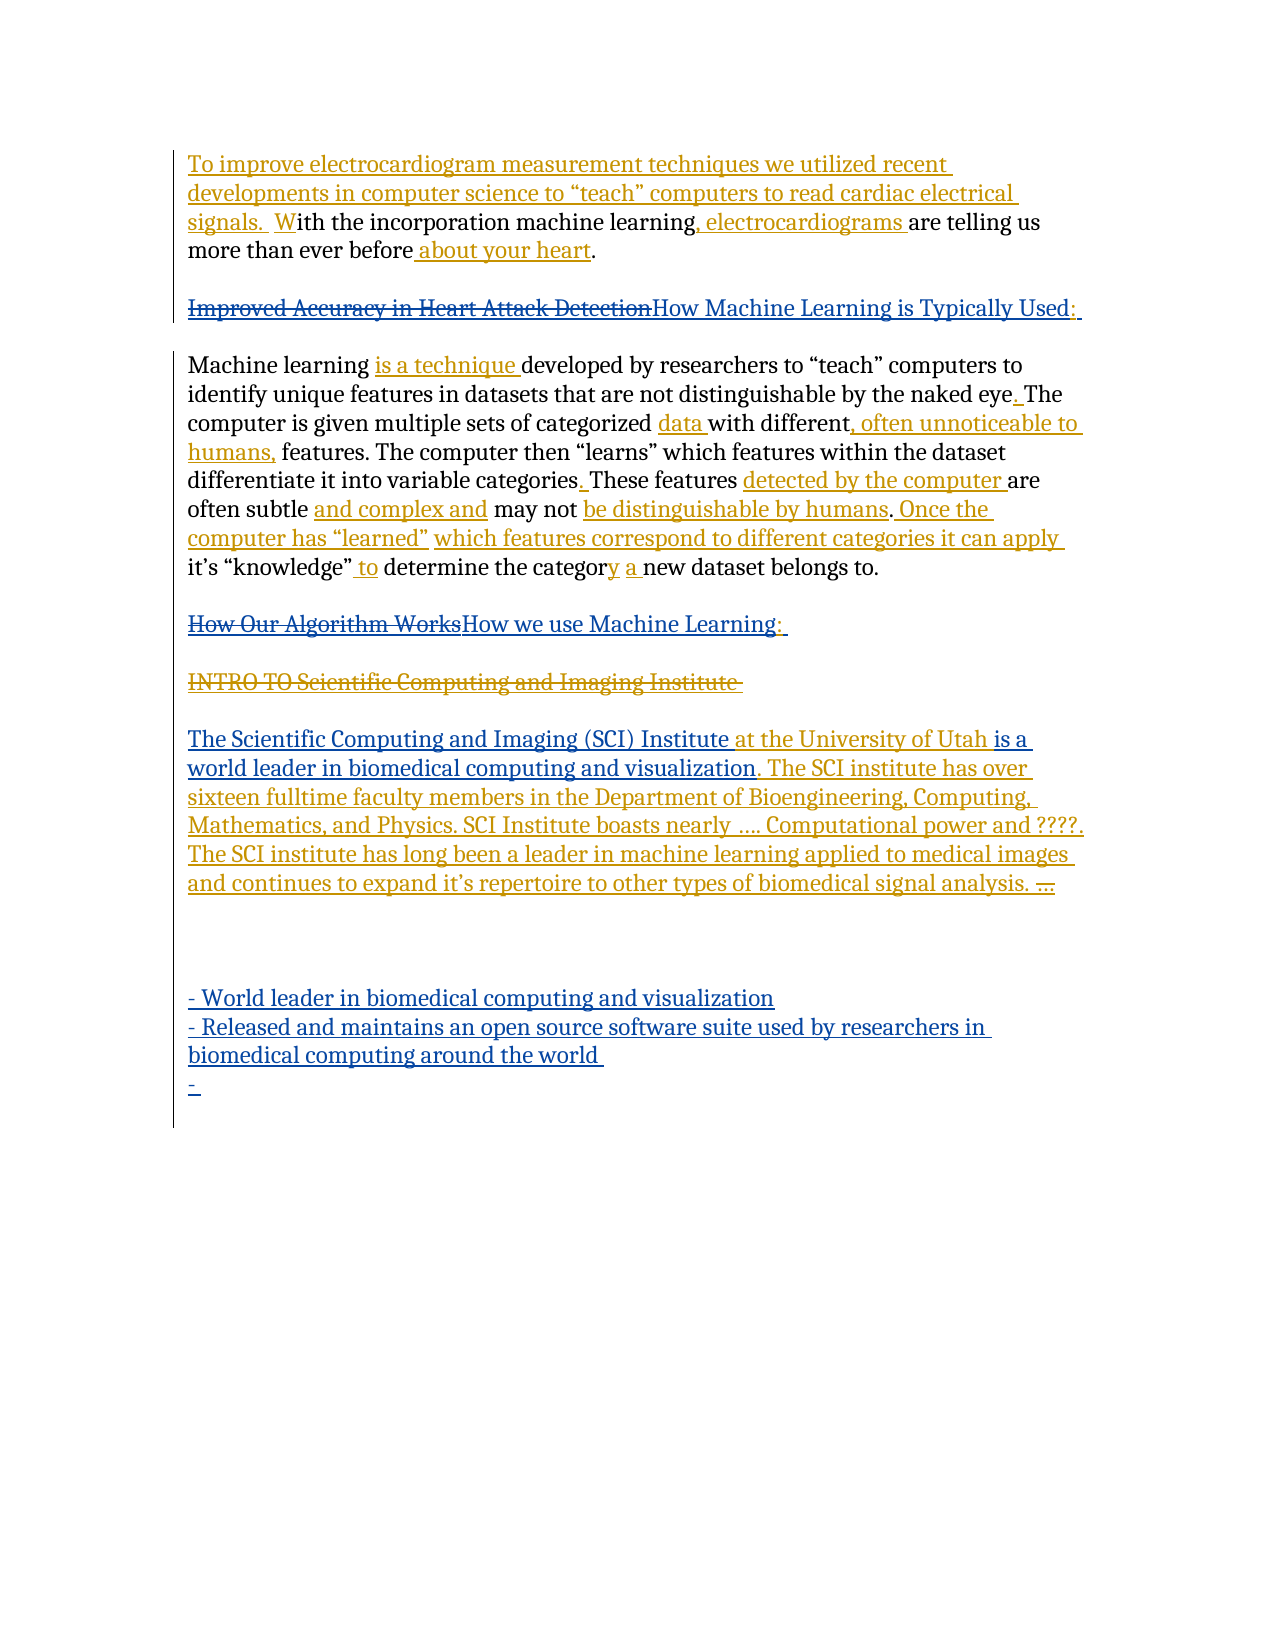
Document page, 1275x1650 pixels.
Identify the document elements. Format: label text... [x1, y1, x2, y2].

text Machine learning developed by researchers to “teach” computers to identify unique features in datasets that are not distinguishable by the naked eyeThe computer is given multiple sets of categorized with different features. The computer then “learns” which features within the dataset differentiate it into variable categoriesThese features are often subtle may not . it’s “knowledge” determine the categor new dataset belongs to. [187, 351, 1087, 581]
text ith the incorporation machine learningare telling us more than ever before. [187, 150, 1087, 265]
